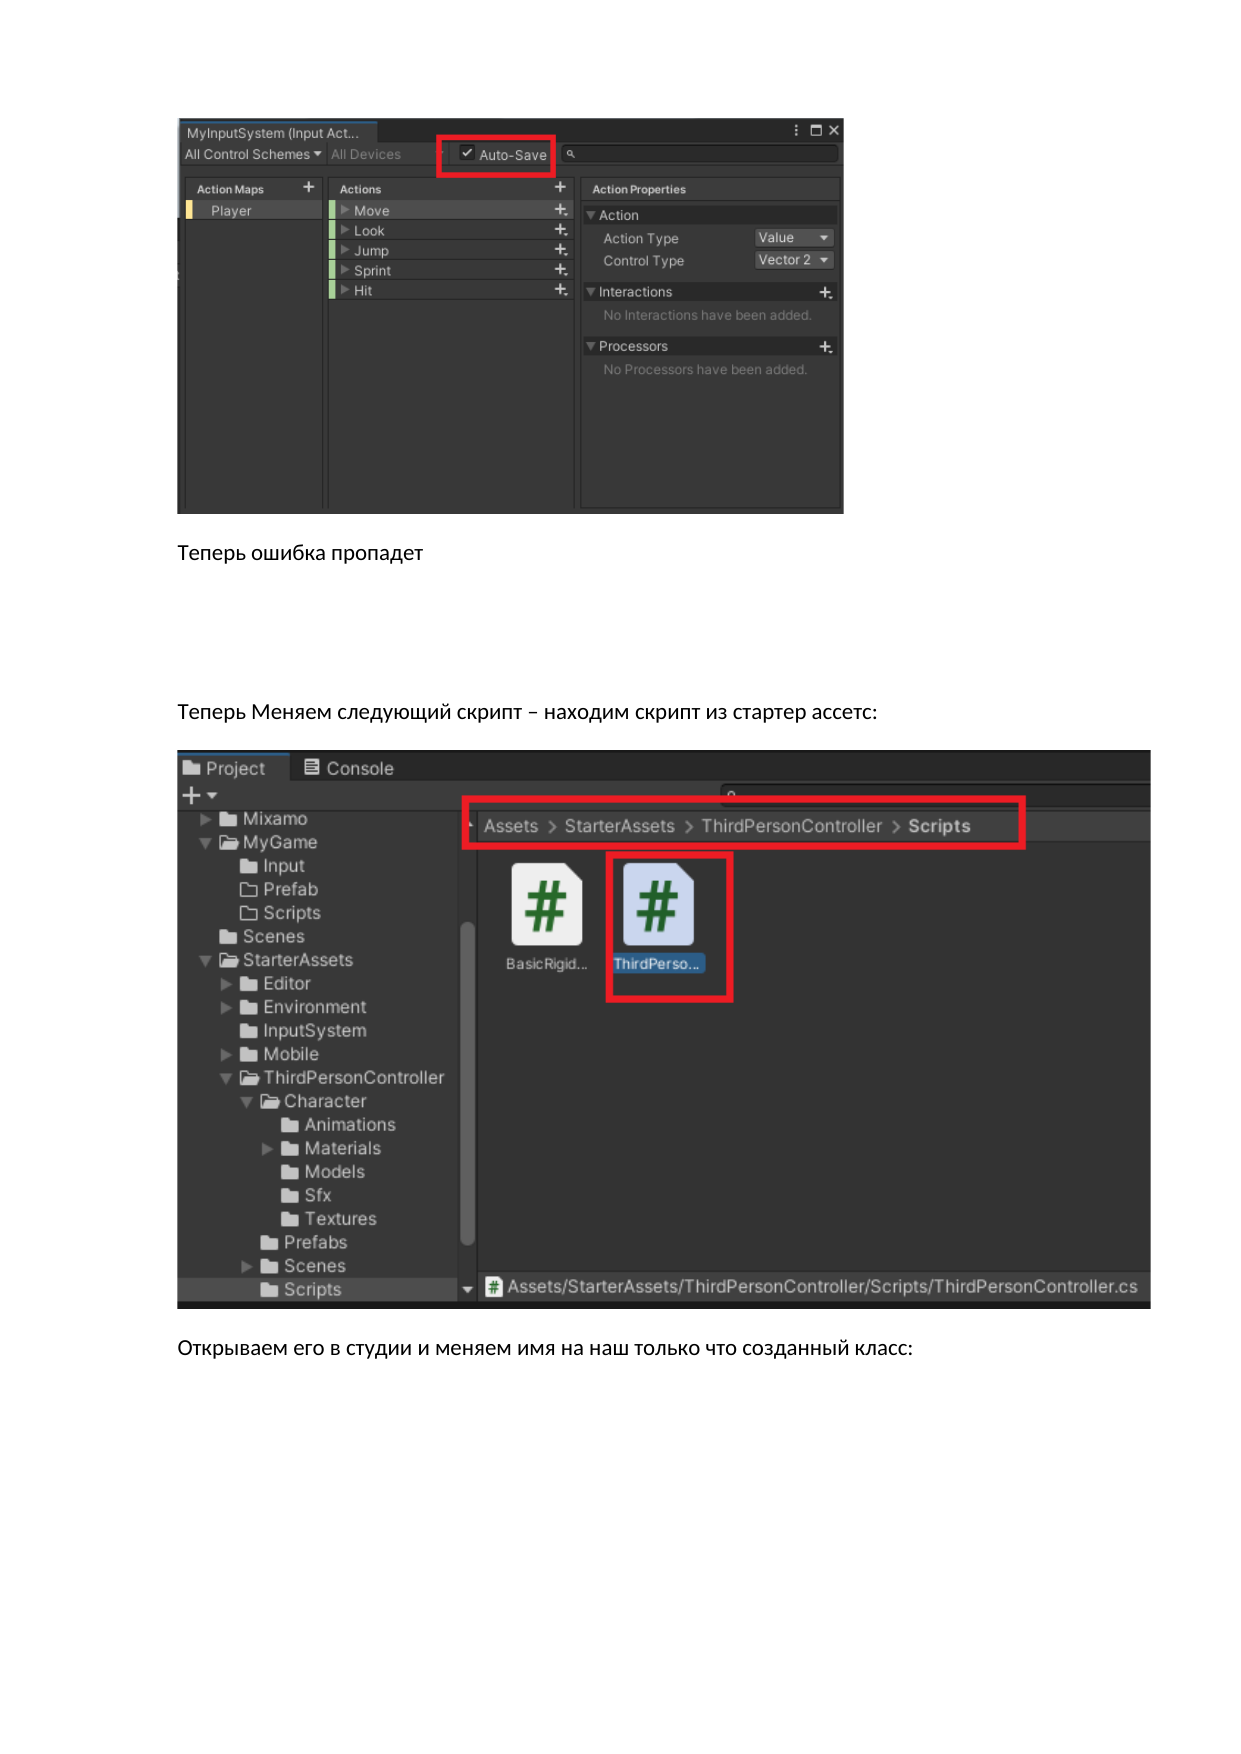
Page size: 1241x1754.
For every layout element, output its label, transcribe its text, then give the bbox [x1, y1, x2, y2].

text Теперь ошибка пропадет [177, 538, 1152, 566]
picture [177, 118, 844, 514]
picture [177, 750, 1151, 1309]
text Теперь Меняем следующий скрипт – находим скрипт из стартер ассетс: [177, 697, 1152, 726]
text Открываем его в студии и меняем имя на наш только что созданный класс: [177, 1333, 1152, 1361]
